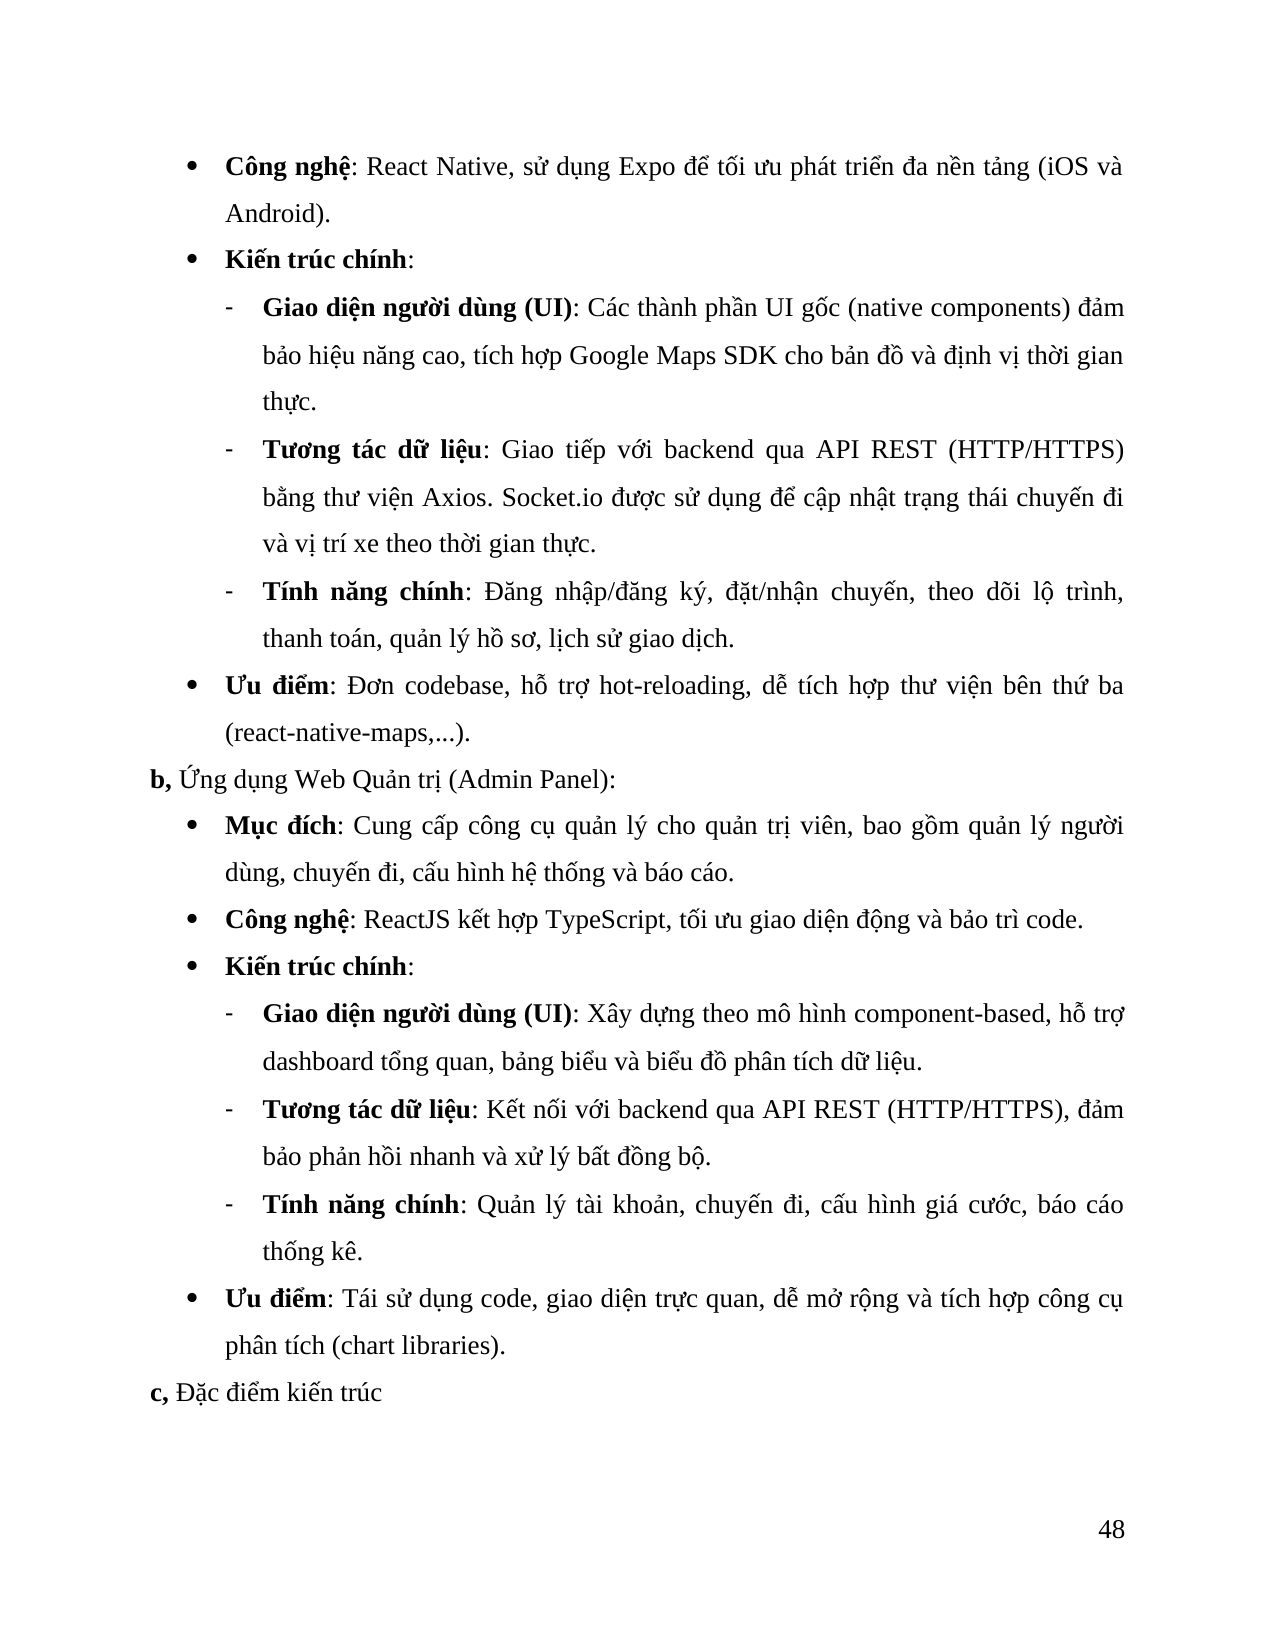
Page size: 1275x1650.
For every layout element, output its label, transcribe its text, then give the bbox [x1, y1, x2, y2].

list Ưu điểm: Tái sử dụng code, giao diện trực quan, dễ mở rộng và tích hợp công cụ phân tích (chart libraries). [187, 1282, 1125, 1360]
list Tính năng chính: Quản lý tài khoản, chuyến đi, cấu hình giá cước, báo cáo thống kê. [225, 1187, 1125, 1267]
list Tương tác dữ liệu: Giao tiếp với backend qua API REST (HTTP/HTTPS) bằng thư viện Axios. Socket.io được sử dụng để cập nhật trạng thái chuyến đi và vị trí xe theo thời gian thực. [225, 432, 1125, 558]
text c, Đặc điểm kiến trúc [150, 1376, 1125, 1407]
list Ưu điểm: Đơn codebase, hỗ trợ hot-reloading, dễ tích hợp thư viện bên thứ ba (react-native-maps,...). [187, 669, 1125, 747]
list Tính năng chính: Đăng nhập/đăng ký, đặt/nhận chuyến, theo dõi lộ trình, thanh toán, quản lý hồ sơ, lịch sử giao dịch. [225, 574, 1125, 654]
list Công nghệ: ReactJS kết hợp TypeScript, tối ưu giao diện động và bảo trì code. [187, 903, 1125, 934]
list Mục đích: Cung cấp công cụ quản lý cho quản trị viên, bao gồm quản lý người dùng, chuyến đi, cấu hình hệ thống và báo cáo. [187, 809, 1125, 887]
list Công nghệ: React Native, sử dụng Expo để tối ưu phát triển đa nền tảng (iOS và Android). [187, 150, 1125, 228]
list Kiến trúc chính: [187, 243, 1125, 275]
text b, Ứng dụng Web Quản trị (Admin Panel): [150, 763, 1125, 794]
list Giao diện người dùng (UI): Các thành phần UI gốc (native components) đảm bảo hiệu năng cao, tích hợp Google Maps SDK cho bản đồ và định vị thời gian thực. [225, 290, 1125, 417]
list Giao diện người dùng (UI): Xây dựng theo mô hình component-based, hỗ trợ dashboard tổng quan, bảng biểu và biểu đồ phân tích dữ liệu. [225, 997, 1125, 1076]
list Kiến trúc chính: [187, 950, 1125, 981]
list Tương tác dữ liệu: Kết nối với backend qua API REST (HTTP/HTTPS), đảm bảo phản hồi nhanh và xử lý bất đồng bộ. [225, 1092, 1125, 1171]
